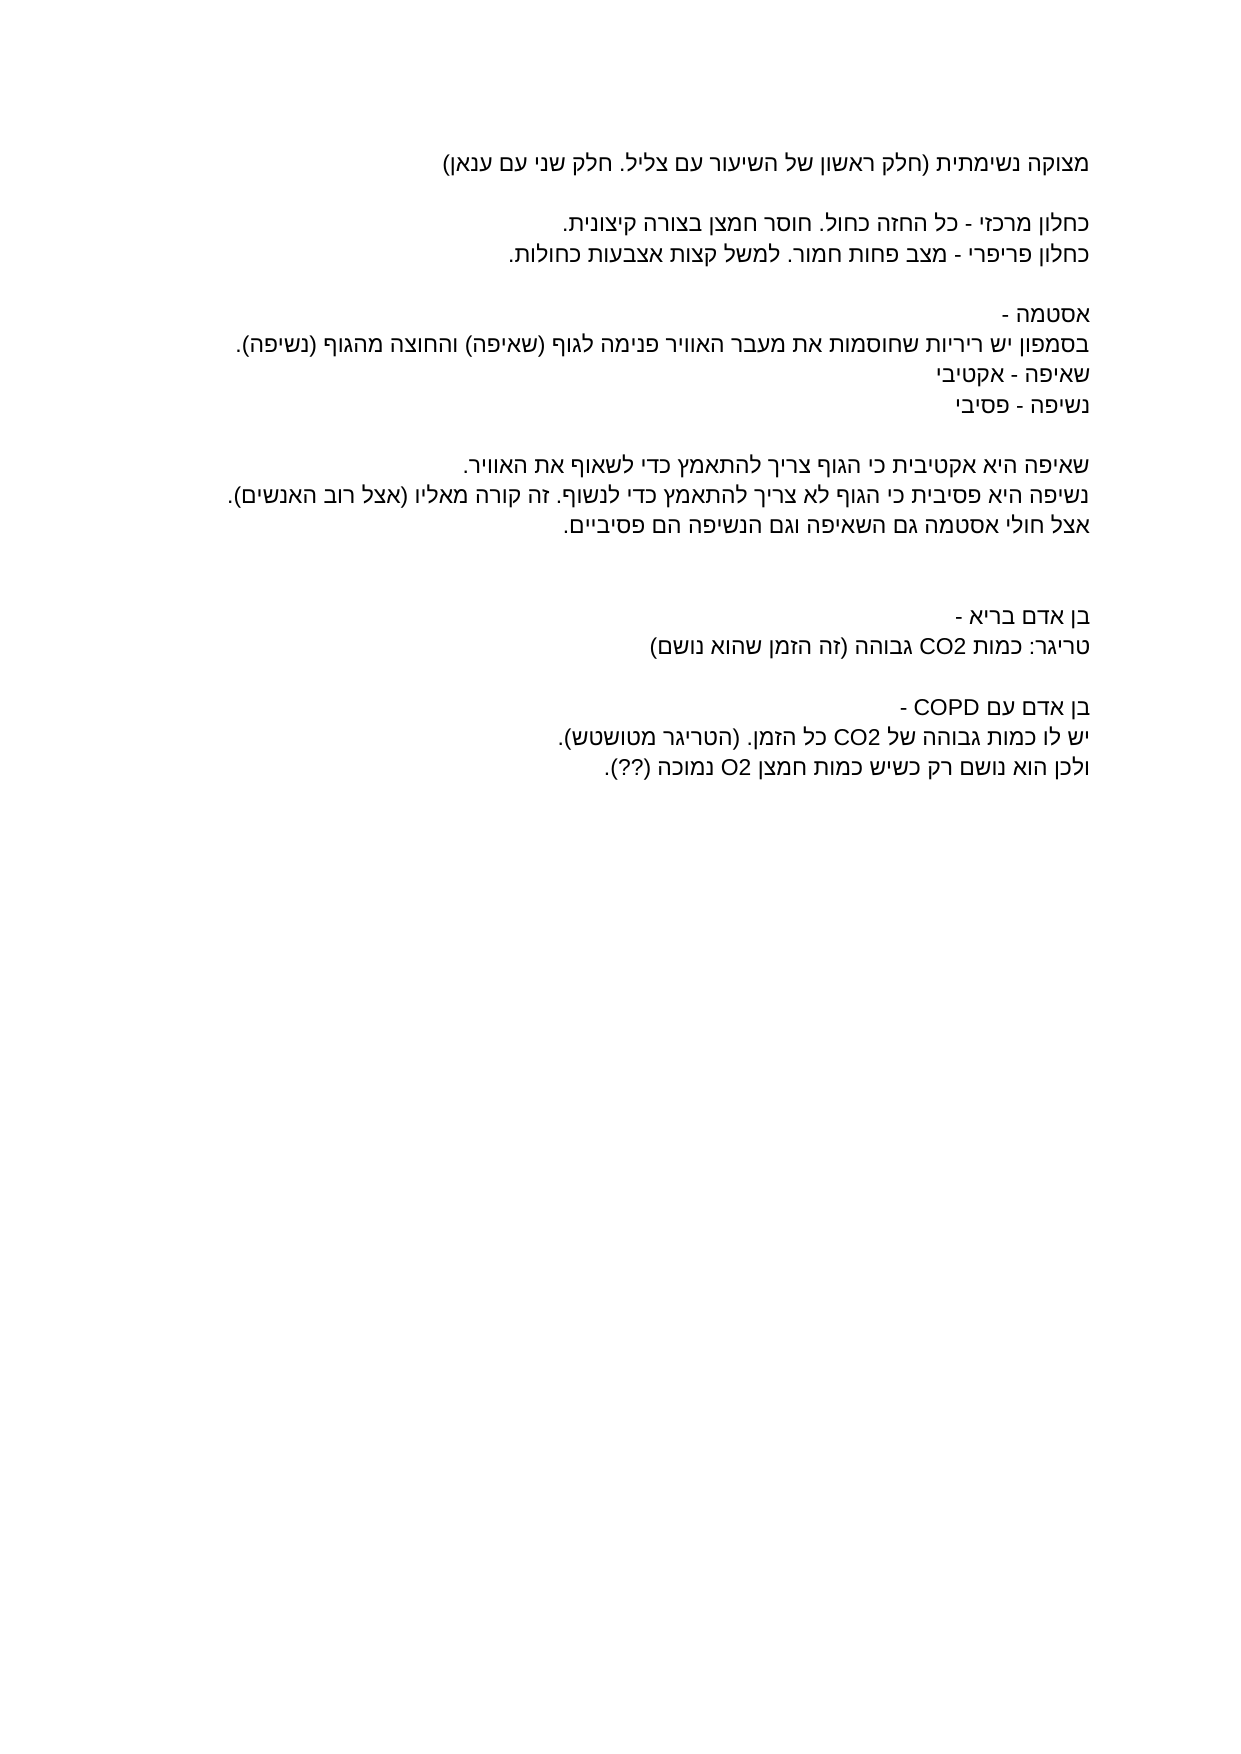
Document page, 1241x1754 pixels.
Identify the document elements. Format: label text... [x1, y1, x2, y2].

text שאיפה היא אקטיבית כי הגוף צריך להתאמץ כדי לשאוף את האוויר. [150, 452, 1090, 478]
text בן אדם בריא - [150, 603, 1090, 629]
text כחלון פריפרי - מצב פחות חמור. למשל קצות אצבעות כחולות. [150, 241, 1090, 267]
text שאיפה - אקטיבי [150, 361, 1090, 388]
text ולכן הוא נושם רק כשיש כמות חמצן O2 נמוכה (??). [150, 754, 1090, 781]
text נשיפה - פסיבי [150, 392, 1090, 418]
text טריגר: כמות CO2 גבוהה (זה הזמן שהוא נושם) [150, 633, 1090, 660]
text נשיפה היא פסיבית כי הגוף לא צריך להתאמץ כדי לנשוף. זה קורה מאליו (אצל רוב האנשים). [150, 482, 1090, 509]
text יש לו כמות גבוהה של CO2 כל הזמן. (הטריגר מטושטש). [150, 724, 1090, 750]
text בסמפון יש ריריות שחוסמות את מעבר האוויר פנימה לגוף (שאיפה) והחוצה מהגוף (נשיפה). [150, 331, 1090, 358]
text אצל חולי אסטמה גם השאיפה וגם הנשיפה הם פסיביים. [150, 512, 1090, 539]
text מצוקה נשימתית (חלק ראשון של השיעור עם צליל. חלק שני עם ענאן) [150, 150, 1090, 176]
text בן אדם עם COPD - [150, 694, 1090, 720]
text כחלון מרכזי - כל החזה כחול. חוסר חמצן בצורה קיצונית. [150, 210, 1090, 237]
text אסטמה - [150, 301, 1090, 327]
